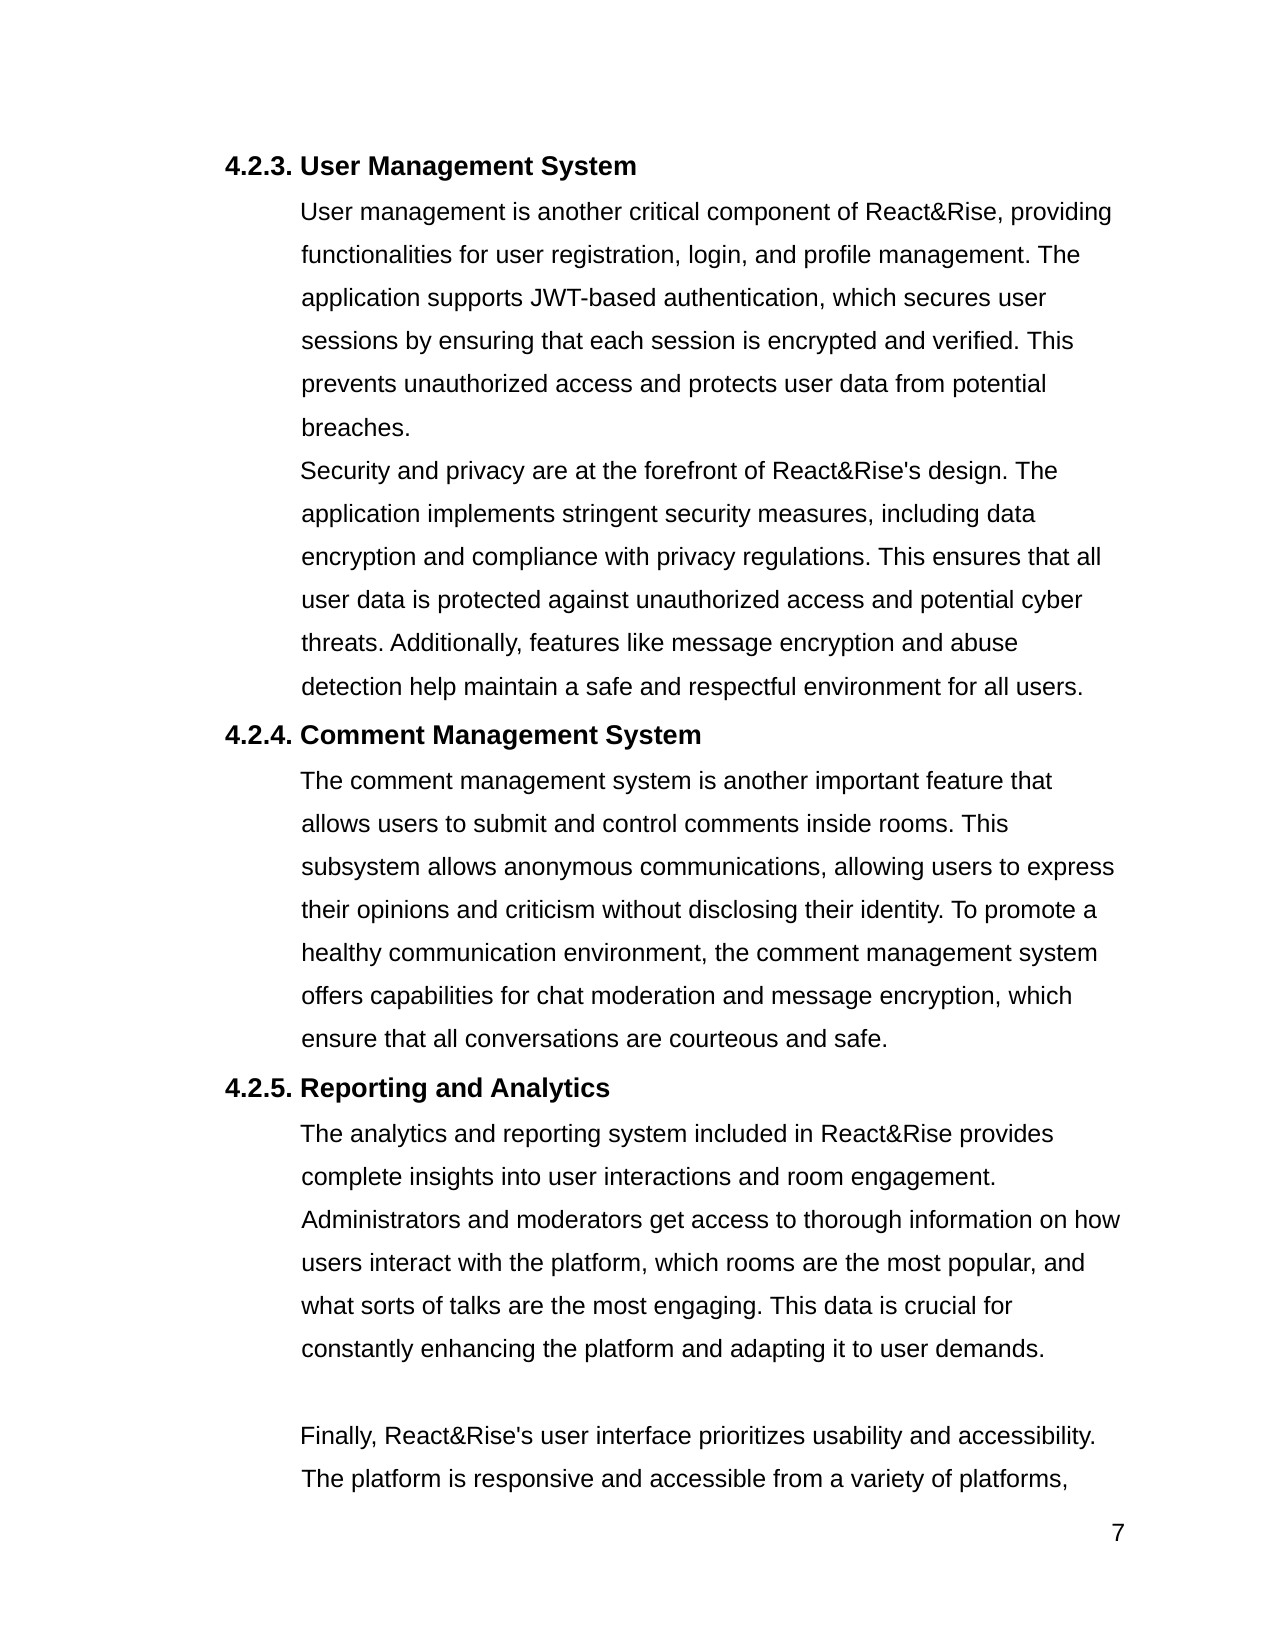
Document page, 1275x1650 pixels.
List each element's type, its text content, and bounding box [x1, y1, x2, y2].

subtitle Reporting and Analytics [225, 1072, 1125, 1103]
text The comment management system is another important feature that allows users to submit and control comments inside rooms. This subsystem allows anonymous communications, allowing users to express their opinions and criticism without disclosing their identity. To promote a healthy communication environment, the comment management system offers capabilities for chat moderation and message encryption, which ensure that all conversations are courteous and safe. [300, 766, 1125, 1053]
text The analytics and reporting system included in React&Rise provides complete insights into user interactions and room engagement. Administrators and moderators get access to thorough information on how users interact with the platform, which rooms are the most popular, and what sorts of talks are the most engaging. This data is crucial for constantly enhancing the platform and adapting it to user demands. [300, 1119, 1125, 1363]
subtitle Comment Management System [225, 719, 1125, 750]
text User management is another critical component of React&Rise, providing functionalities for user registration, login, and profile management. The application supports JWT-based authentication, which secures user sessions by ensuring that each session is encrypted and verified. This prevents unauthorized access and protects user data from potential breaches. [300, 197, 1125, 441]
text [300, 1421, 1125, 1493]
subtitle User Management System [225, 150, 1125, 181]
text Security and privacy are at the forefront of React&Rise's design. The application implements stringent security measures, including data encryption and compliance with privacy regulations. This ensures that all user data is protected against unauthorized access and potential cyber threats. Additionally, features like message encryption and abuse detection help maintain a safe and respectful environment for all users. [300, 456, 1125, 700]
